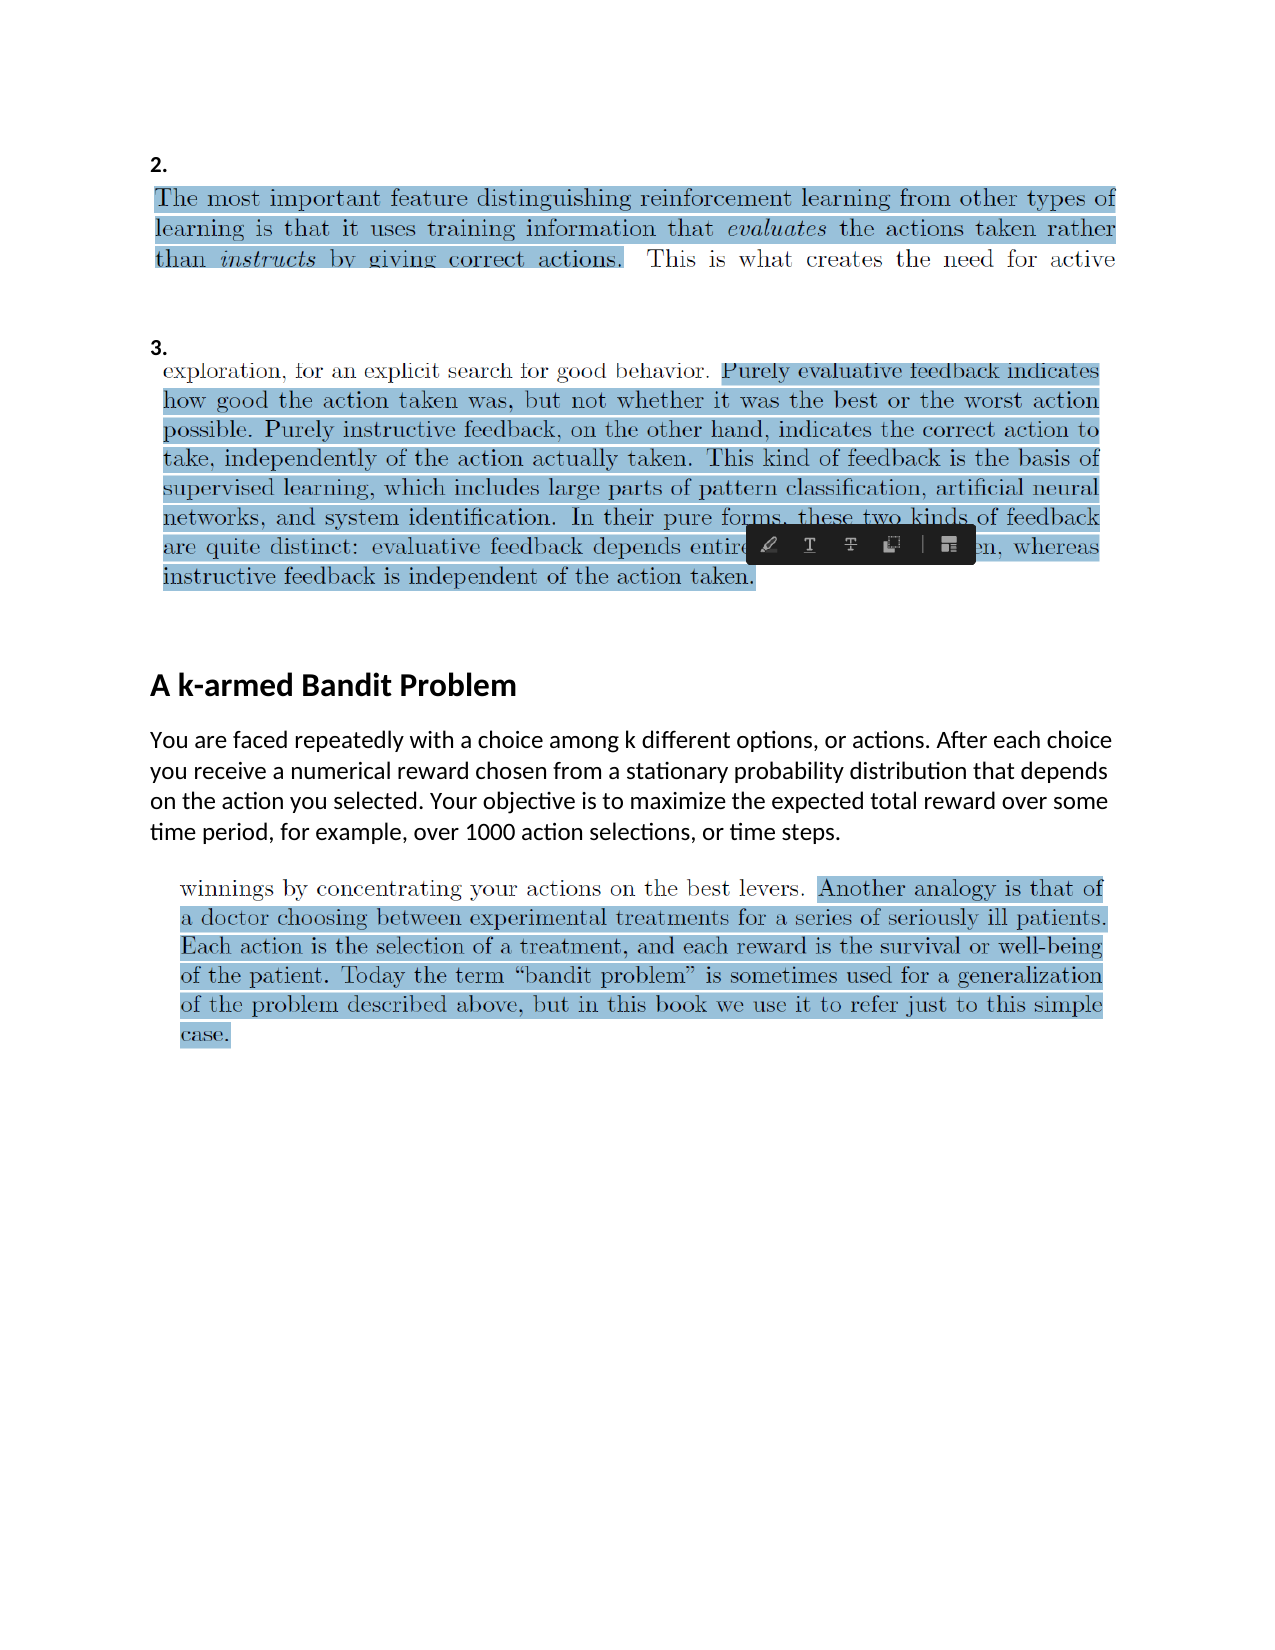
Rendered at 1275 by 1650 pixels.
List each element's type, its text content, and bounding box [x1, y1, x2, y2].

picture [150, 363, 1125, 598]
text 3. [150, 333, 1125, 363]
text You are faced repeatedly with a choice among k different options, or actions. After each choice you receive a numerical reward chosen from a stationary probability distribution that depends on the action you selected. Your objective is to maximize the expected total reward over some time period, for example, over 1000 action selections, or time steps. [150, 724, 1125, 846]
text 2. [150, 150, 1125, 180]
picture [150, 876, 1125, 1053]
text A k-armed Bandit Problem [150, 664, 1125, 704]
picture [150, 180, 1125, 268]
